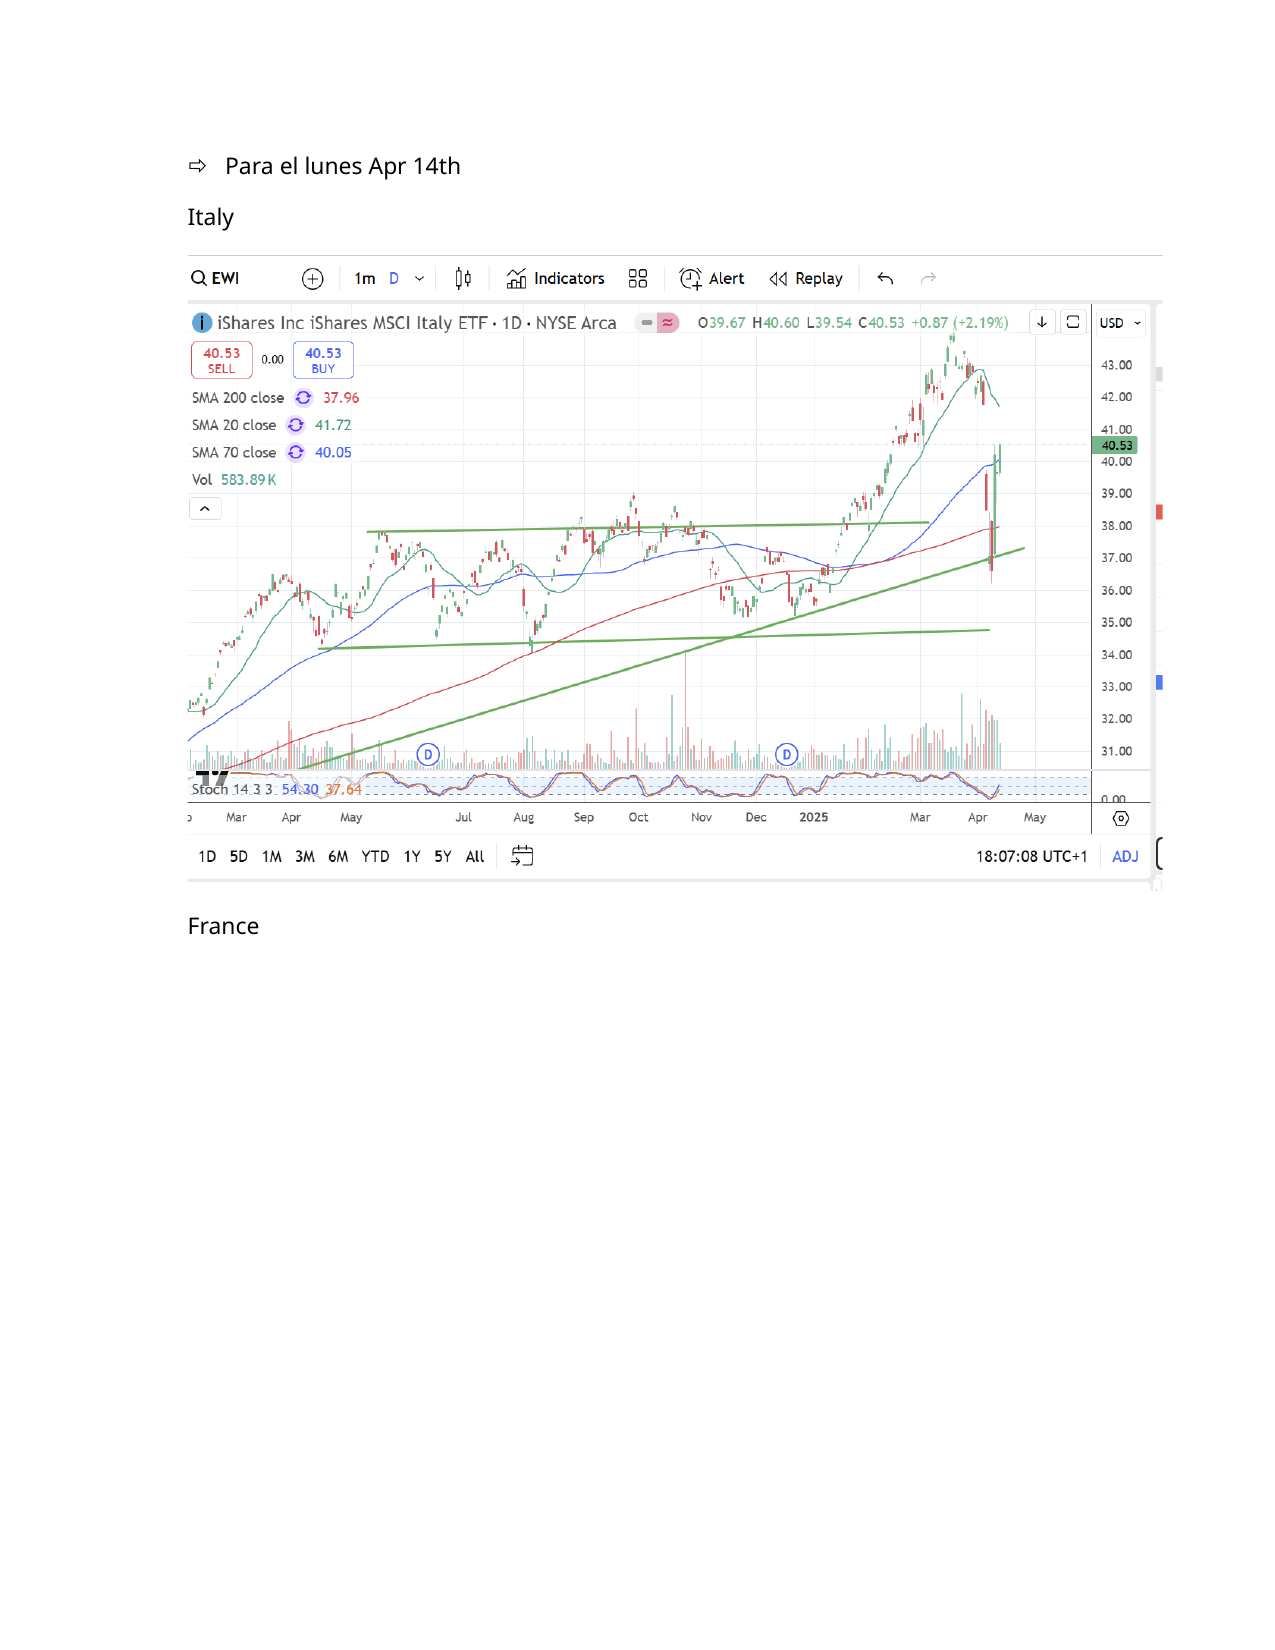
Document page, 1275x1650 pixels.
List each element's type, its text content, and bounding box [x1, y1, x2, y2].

text Italy [187, 200, 1125, 232]
text France [187, 910, 1125, 941]
picture [187, 250, 1163, 891]
list Para el lunes Apr 14th [187, 150, 1125, 181]
